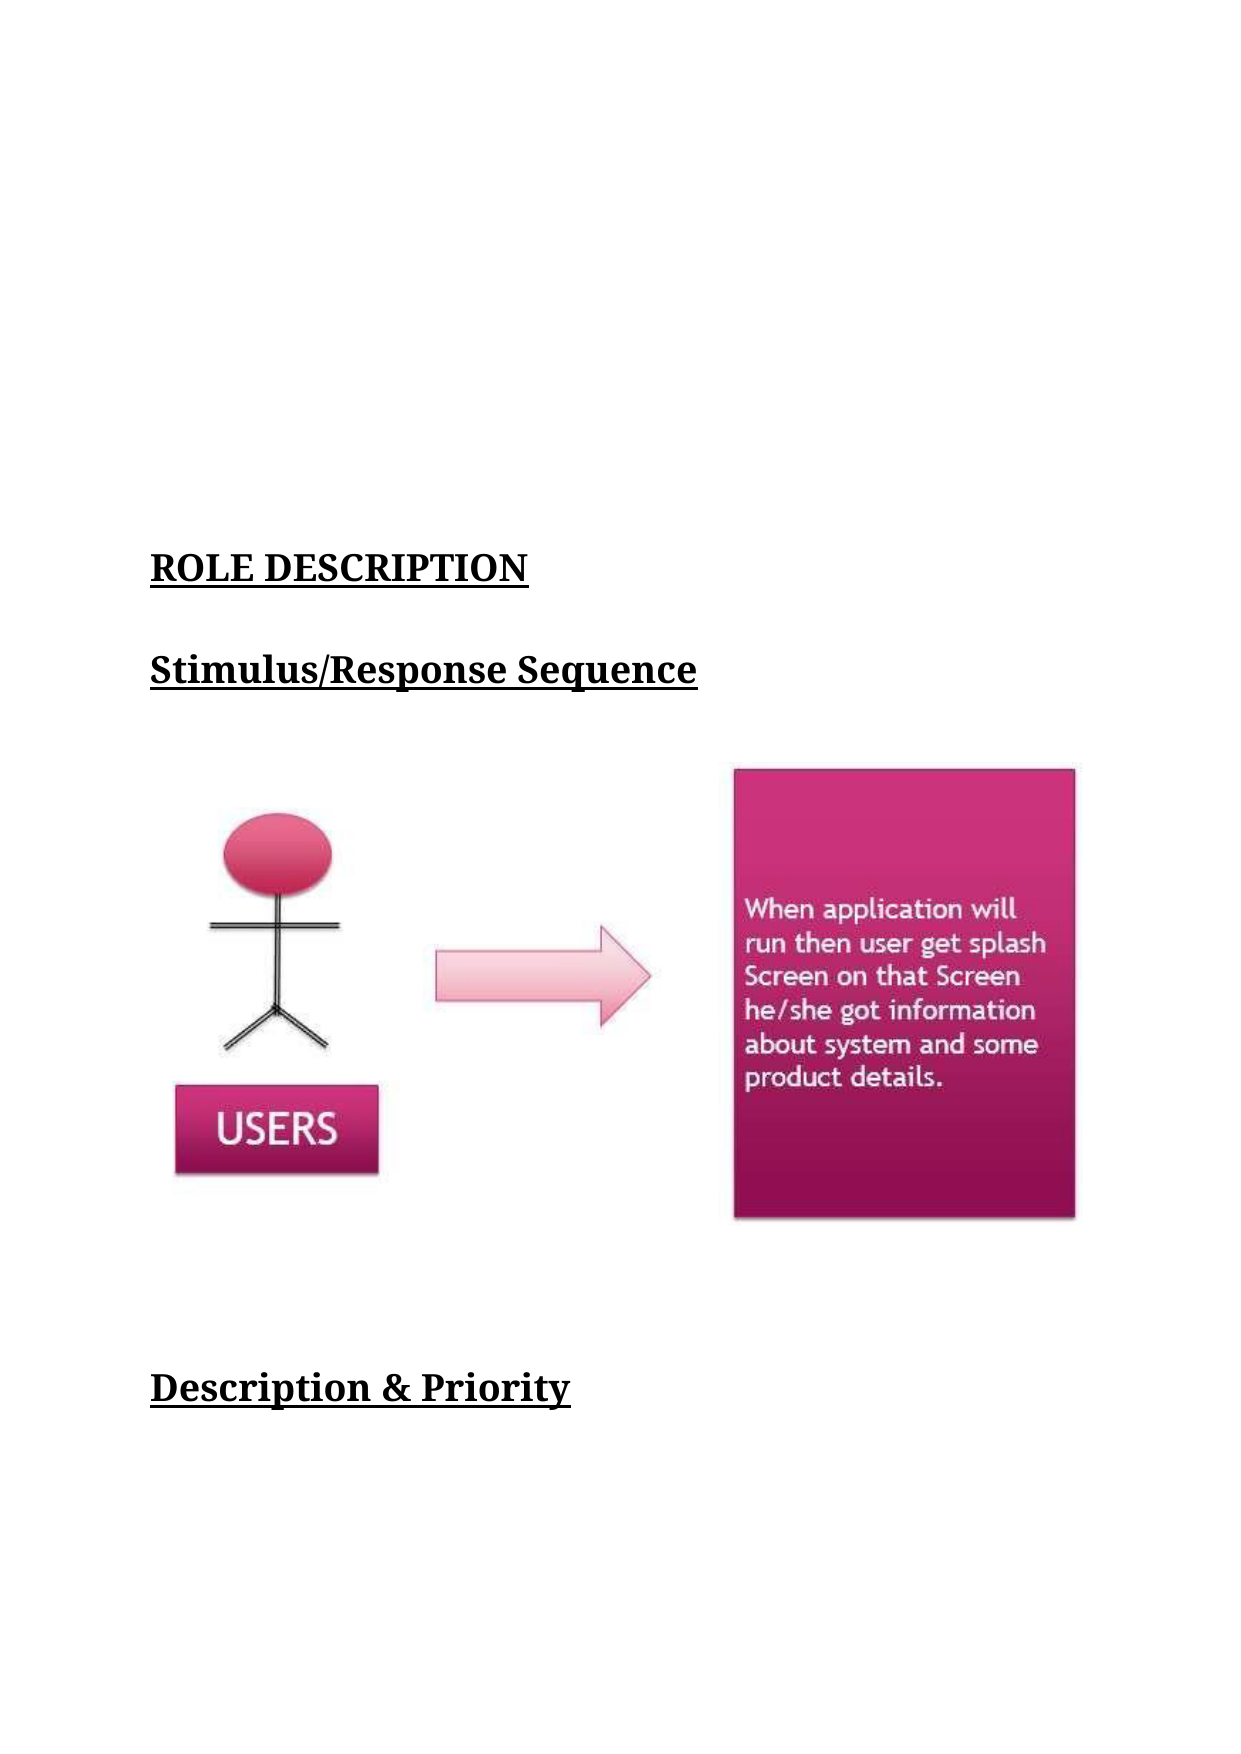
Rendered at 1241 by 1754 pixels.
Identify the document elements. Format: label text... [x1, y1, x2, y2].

picture [150, 762, 1091, 1226]
text ROLE DESCRIPTION [150, 542, 1090, 593]
text Description & Priority [150, 1362, 1090, 1413]
text Stimulus/Response Sequence [150, 644, 1090, 695]
